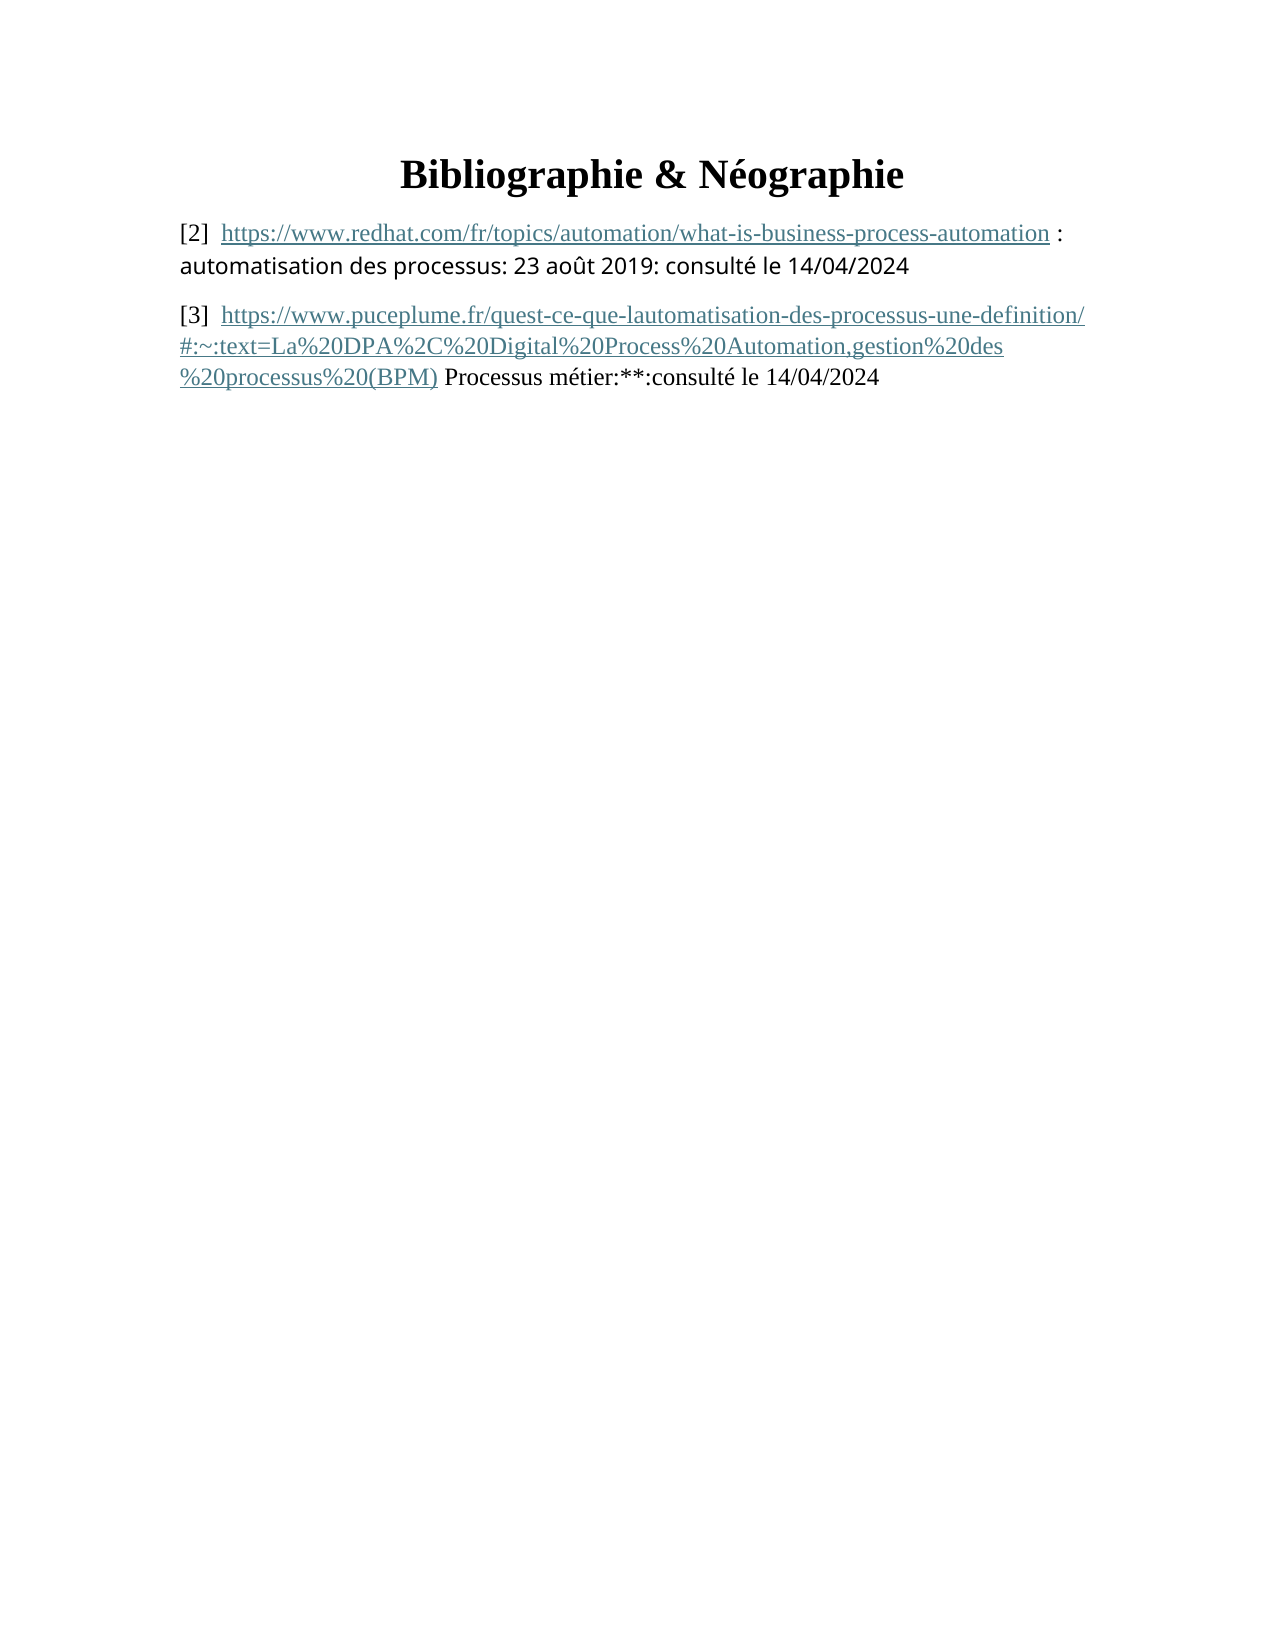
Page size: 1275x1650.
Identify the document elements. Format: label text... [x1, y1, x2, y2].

text [3] https://www.puceplume.fr/quest-ce-que-lautomatisation-des-processus-une-definition/#:~:text=La%20DPA%2C%20Digital%20Process%20Automation,gestion%20des%20processus%20(BPM) Processus métier:**:consulté le 14/04/2024 [179, 300, 1125, 391]
text [2] https://www.redhat.com/fr/topics/automation/what-is-business-process-automation : automatisation des processus: 23 août 2019: consulté le 14/04/2024 [179, 218, 1125, 281]
text Bibliographie & Néographie [150, 150, 1125, 198]
